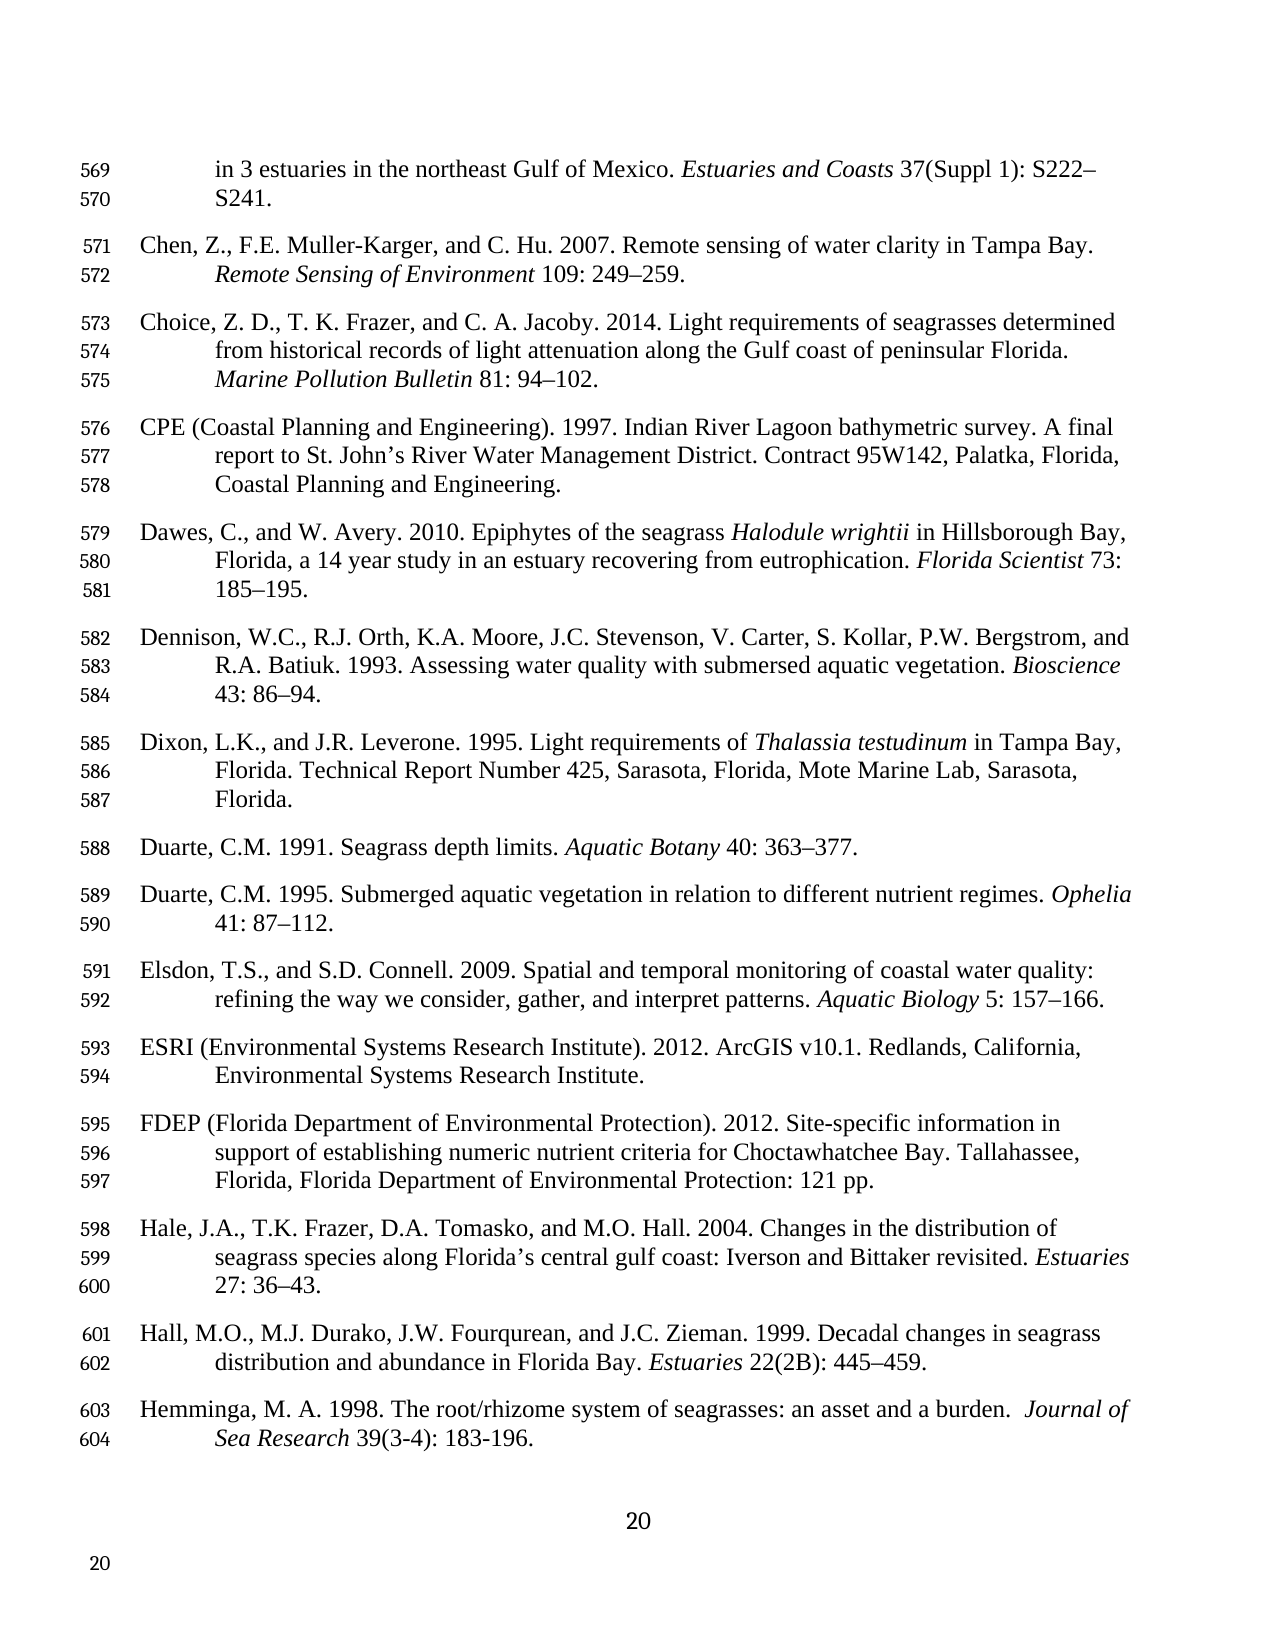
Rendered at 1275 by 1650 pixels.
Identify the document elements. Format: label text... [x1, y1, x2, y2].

text Dawes, C., and W. Avery. 2010. Epiphytes of the seagrass Halodule wrightii in Hillsborough Bay, Florida, a 14 year study in an estuary recovering from eutrophication. Florida Scientist 73: 185–195. [139, 517, 1137, 603]
text Hall, M.O., M.J. Durako, J.W. Fourqurean, and J.C. Zieman. 1999. Decadal changes in seagrass distribution and abundance in Florida Bay. Estuaries 22(2B): 445–459. [139, 1318, 1137, 1375]
text Choice, Z. D., T. K. Frazer, and C. A. Jacoby. 2014. Light requirements of seagrasses determined from historical records of light attenuation along the Gulf coast of peninsular Florida. Marine Pollution Bulletin 81: 94–102. [139, 307, 1137, 393]
text Elsdon, T.S., and S.D. Connell. 2009. Spatial and temporal monitoring of coastal water quality: refining the way we consider, gather, and interpret patterns. Aquatic Biology 5: 157–166. [139, 955, 1137, 1013]
text ESRI (Environmental Systems Research Institute). 2012. ArcGIS v10.1. Redlands, California, Environmental Systems Research Institute. [139, 1032, 1137, 1089]
text Duarte, C.M. 1995. Submerged aquatic vegetation in relation to different nutrient regimes. Ophelia 41: 87–112. [139, 879, 1137, 937]
text Dennison, W.C., R.J. Orth, K.A. Moore, J.C. Stevenson, V. Carter, S. Kollar, P.W. Bergstrom, and R.A. Batiuk. 1993. Assessing water quality with submersed aquatic vegetation. Bioscience 43: 86–94. [139, 622, 1137, 708]
text Dixon, L.K., and J.R. Leverone. 1995. Light requirements of Thalassia testudinum in Tampa Bay, Florida. Technical Report Number 425, Sarasota, Florida, Mote Marine Lab, Sarasota, Florida. [139, 727, 1137, 813]
text Chen, Z., F.E. Muller-Karger, and C. Hu. 2007. Remote sensing of water clarity in Tampa Bay. Remote Sensing of Environment 109: 249–259. [139, 230, 1137, 288]
text Hale, J.A., T.K. Frazer, D.A. Tomasko, and M.O. Hall. 2004. Changes in the distribution of seagrass species along Florida’s central gulf coast: Iverson and Bittaker revisited. Estuaries 27: 36–43. [139, 1213, 1137, 1299]
text Duarte, C.M. 1991. Seagrass depth limits. Aquatic Botany 40: 363–377. [139, 832, 1137, 860]
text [139, 154, 1137, 212]
text CPE (Coastal Planning and Engineering). 1997. Indian River Lagoon bathymetric survey. A final report to St. John’s River Water Management District. Contract 95W142, Palatka, Florida, Coastal Planning and Engineering. [139, 412, 1137, 498]
text Hemminga, M. A. 1998. The root/rhizome system of seagrasses: an asset and a burden. Journal of Sea Research 39(3-4): 183-196. [139, 1394, 1137, 1452]
text FDEP (Florida Department of Environmental Protection). 2012. Site-specific information in support of establishing numeric nutrient criteria for Choctawhatchee Bay. Tallahassee, Florida, Florida Department of Environmental Protection: 121 pp. [139, 1108, 1137, 1194]
